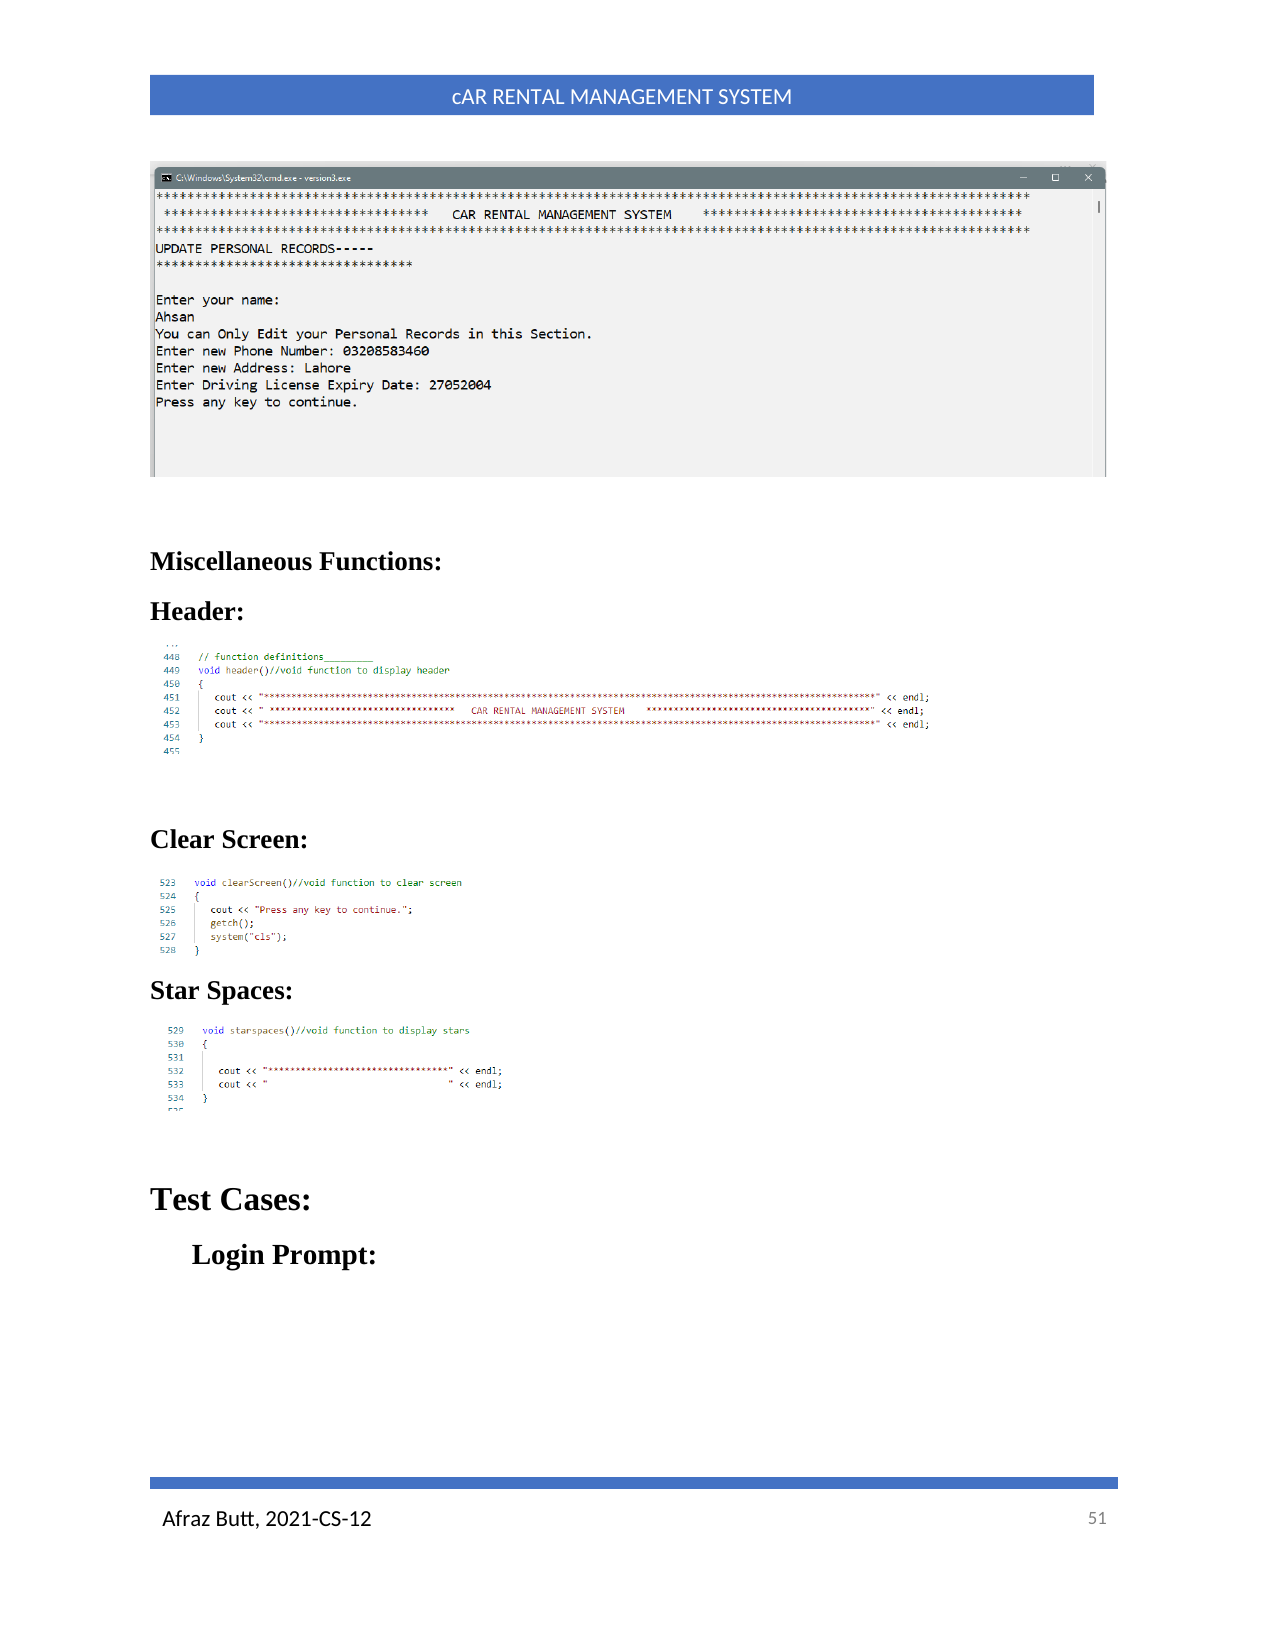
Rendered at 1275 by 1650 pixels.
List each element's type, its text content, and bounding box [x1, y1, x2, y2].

picture [150, 1024, 983, 1111]
picture [150, 872, 891, 956]
text Header: [150, 595, 1118, 626]
text Clear Screen: [150, 823, 1118, 854]
text Star Spaces: [150, 974, 1118, 1005]
picture [150, 645, 938, 754]
text Login Prompt: [150, 1237, 1118, 1271]
picture [150, 161, 1107, 477]
text Miscellaneous Functions: [150, 545, 1118, 576]
text Test Cases: [150, 1179, 1118, 1217]
